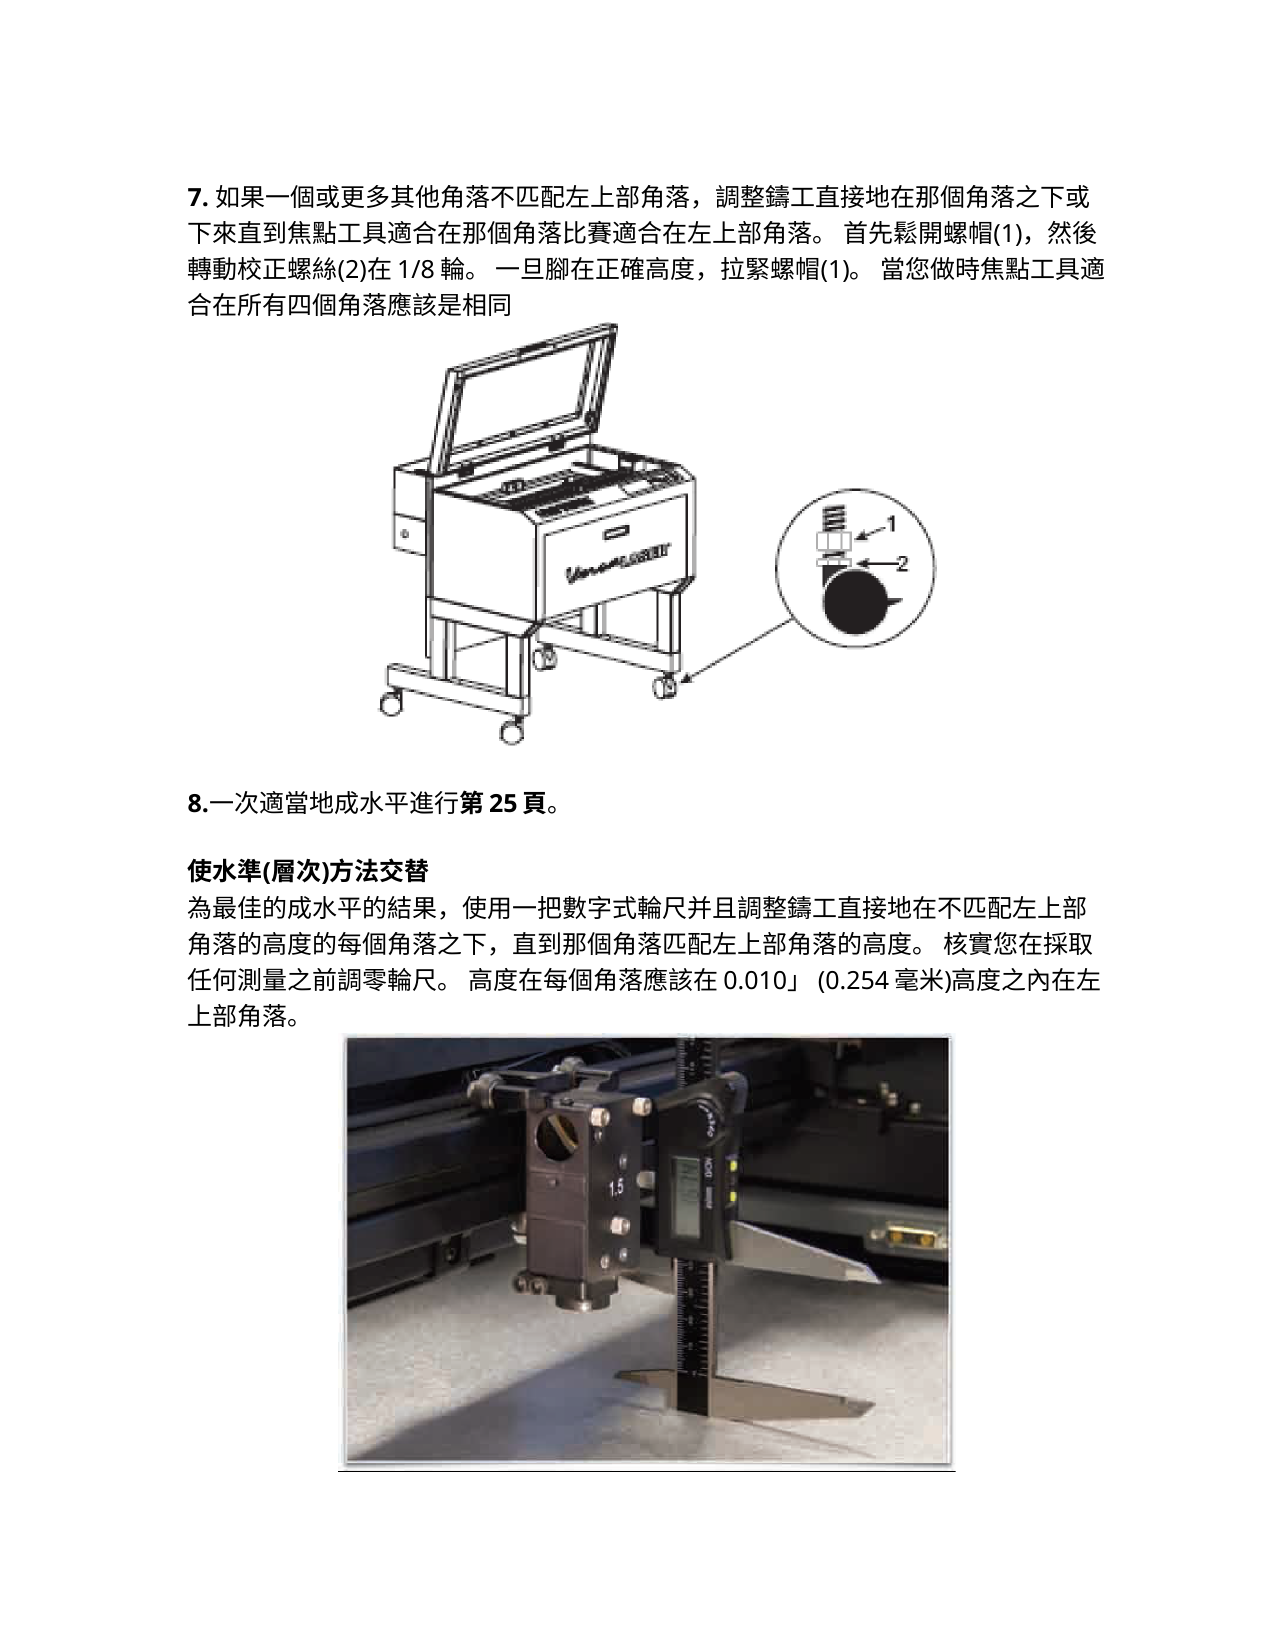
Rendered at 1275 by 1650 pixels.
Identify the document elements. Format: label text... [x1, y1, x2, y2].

picture [338, 1033, 956, 1472]
picture [346, 322, 948, 750]
text 8.一次適當地成水平進行第25頁。 [187, 783, 1106, 819]
text 使水準(層次)方法交替 [187, 852, 1106, 888]
text 為最佳的成水平的結果，使用一把數字式輪尺并且調整鑄工直接地在不匹配左上部角落的高度的每個角落之下，直到那個角落匹配左上部角落的高度。 核實您在採取任何測量之前調零輪尺。 高度在每個角落應該在0.010」 (0.254毫米)高度之內在左上部角落。 [187, 888, 1106, 1033]
text 7. 如果一個或更多其他角落不匹配左上部角落，調整鑄工直接地在那個角落之下或下來直到焦點工具適合在那個角落比賽適合在左上部角落。 首先鬆開螺帽(1)，然後轉動校正螺絲(2)在1/8輪。 一旦腳在正確高度，拉緊螺帽(1)。 當您做時焦點工具適合在所有四個角落應該是相同 [187, 177, 1106, 322]
